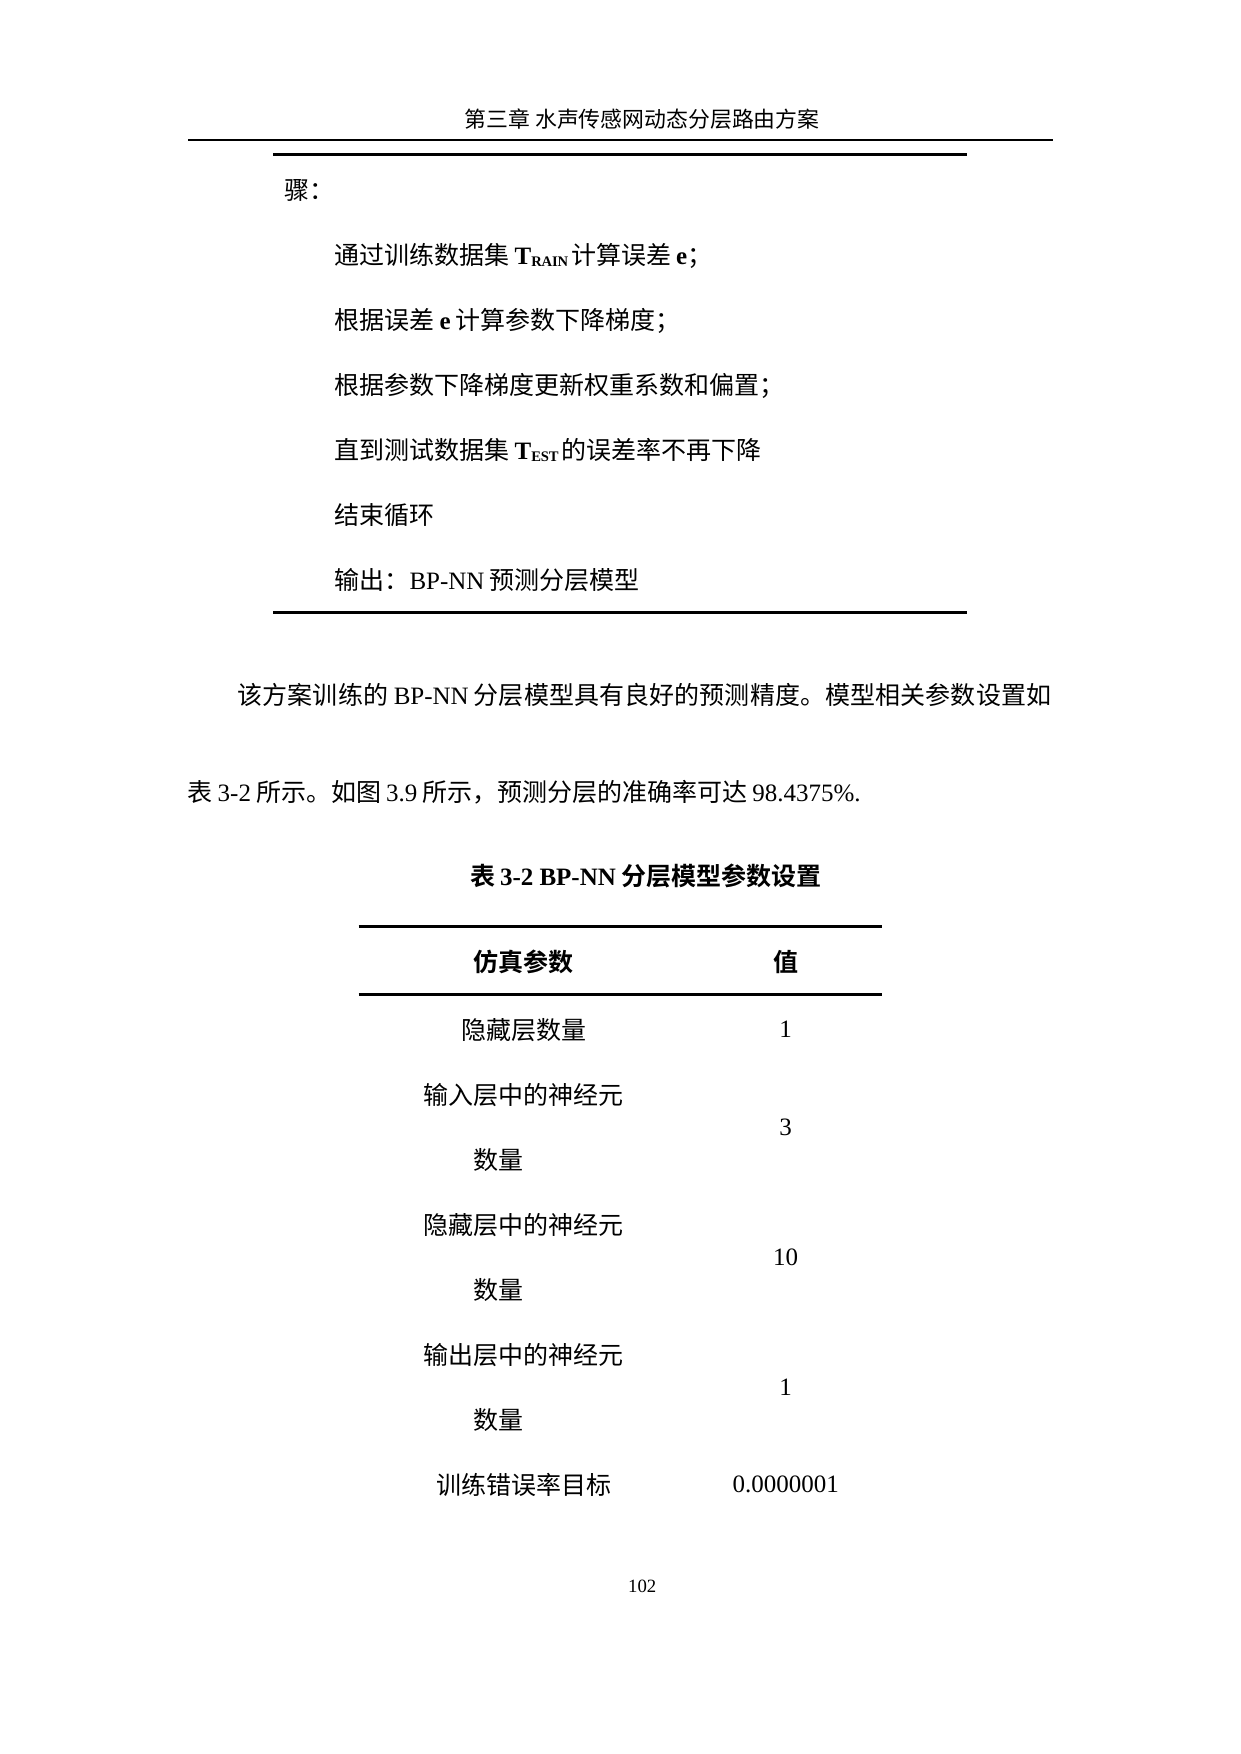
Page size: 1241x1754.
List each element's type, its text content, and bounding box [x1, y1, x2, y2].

table_cell 训练错误率目标 [359, 1451, 639, 1516]
table_header 值 [639, 928, 882, 993]
table_cell 10 [639, 1191, 882, 1321]
table_cell 隐藏层中的神经元数量 [359, 1191, 639, 1321]
table_cell 1 [639, 1321, 882, 1451]
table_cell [273, 156, 967, 611]
table_cell 输入层中的神经元数量 [359, 1061, 639, 1191]
table_cell 0.0000001 [639, 1451, 882, 1516]
table_cell 输出层中的神经元数量 [359, 1321, 639, 1451]
text 该方案训练的BP-NN分层模型具有良好的预测精度。模型相关参数设置如表3-2所示。如图3.9所示，预测分层的准确率可达98.4375%. [187, 661, 1053, 823]
table_cell 1 [639, 996, 882, 1061]
table_cell 隐藏层数量 [359, 996, 639, 1061]
table_header 仿真参数 [359, 928, 639, 993]
table_cell 3 [639, 1061, 882, 1191]
text 表3-2 BP-NN分层模型参数设置 [187, 842, 1053, 907]
